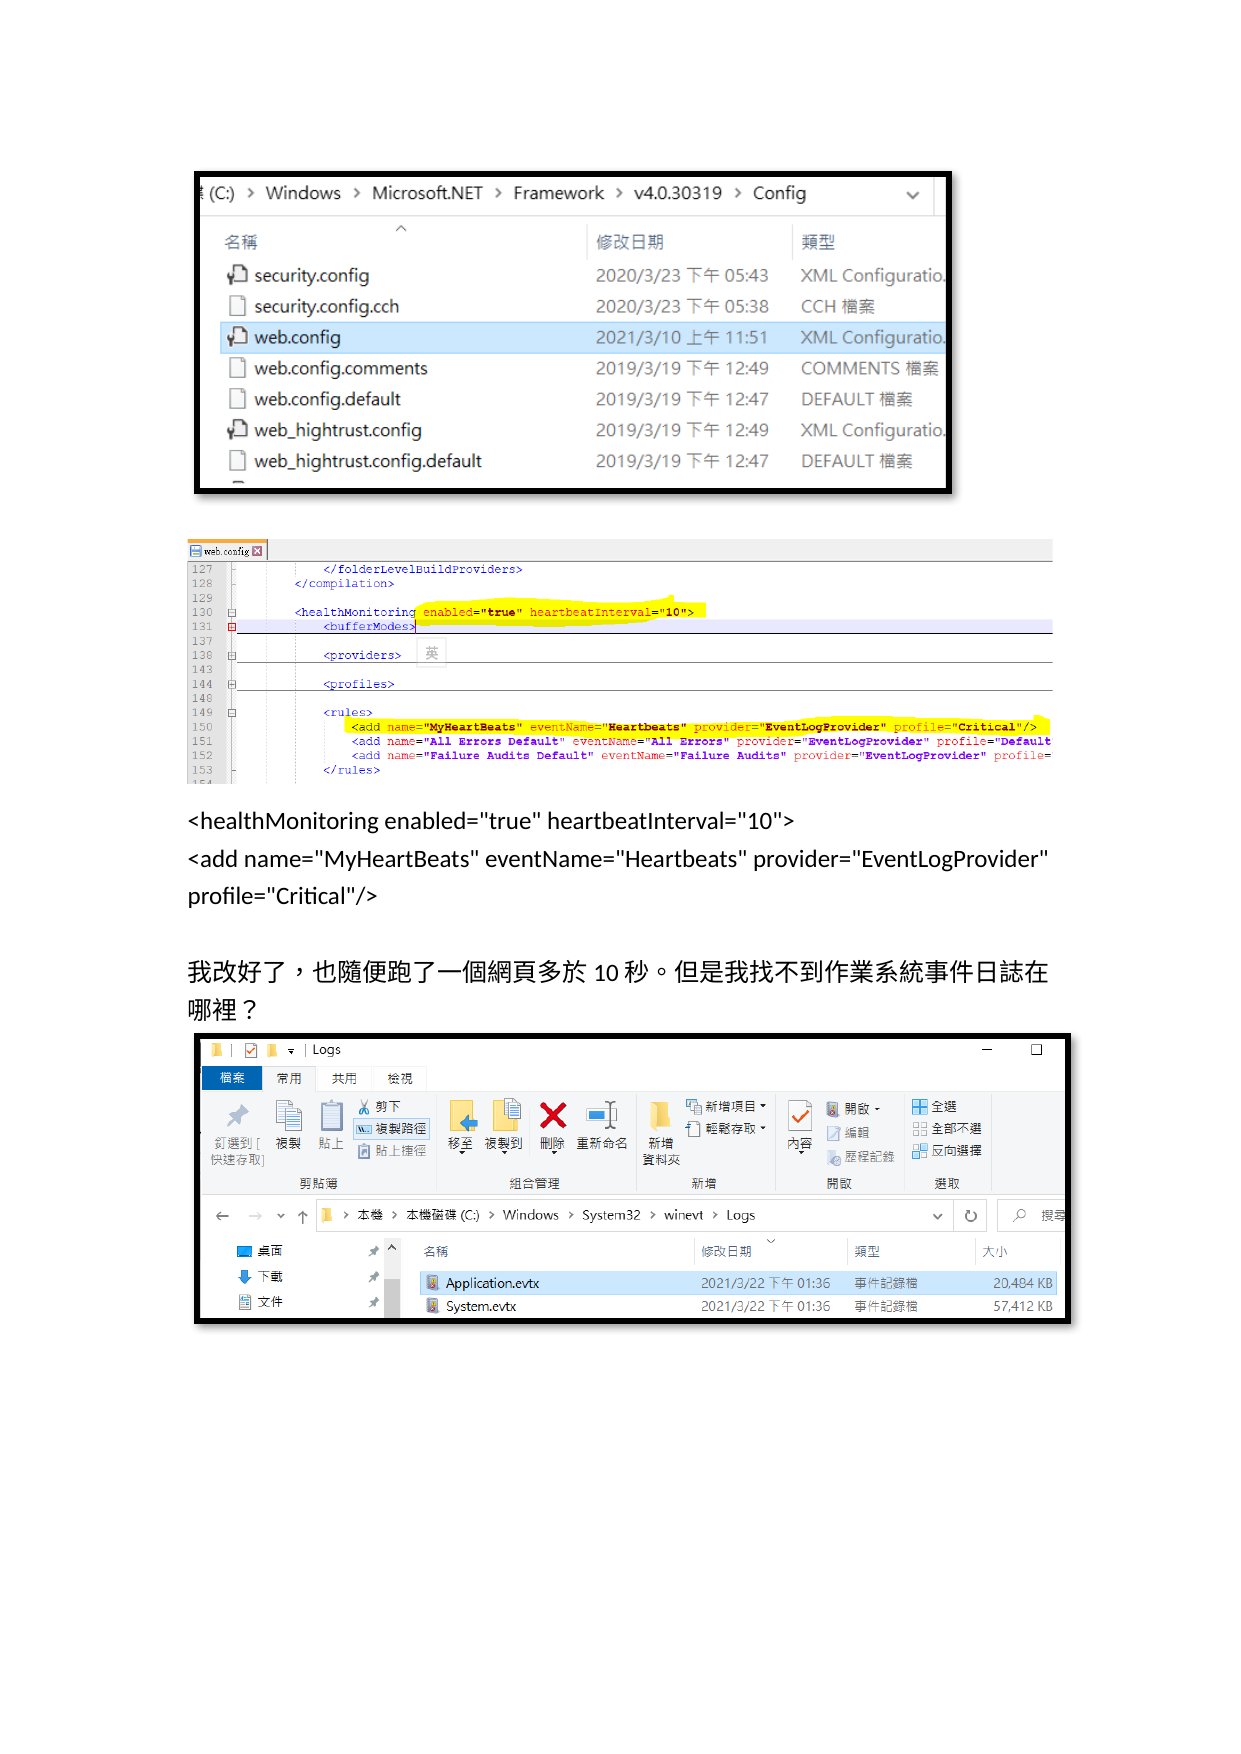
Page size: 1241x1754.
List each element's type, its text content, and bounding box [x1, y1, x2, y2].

picture [200, 177, 946, 488]
picture [200, 1039, 1065, 1318]
picture [187, 539, 1053, 784]
text <add name="MyHeartBeats" eventName="Heartbeats" provider="EventLogProvider" profile="Critical"/> [187, 839, 1053, 914]
text 我改好了，也隨便跑了一個網頁多於 10 秒。但是我找不到作業系統事件日誌在哪裡？ [187, 952, 1053, 1027]
text <healthMonitoring enabled="true" heartbeatInterval="10"> [187, 802, 1053, 839]
